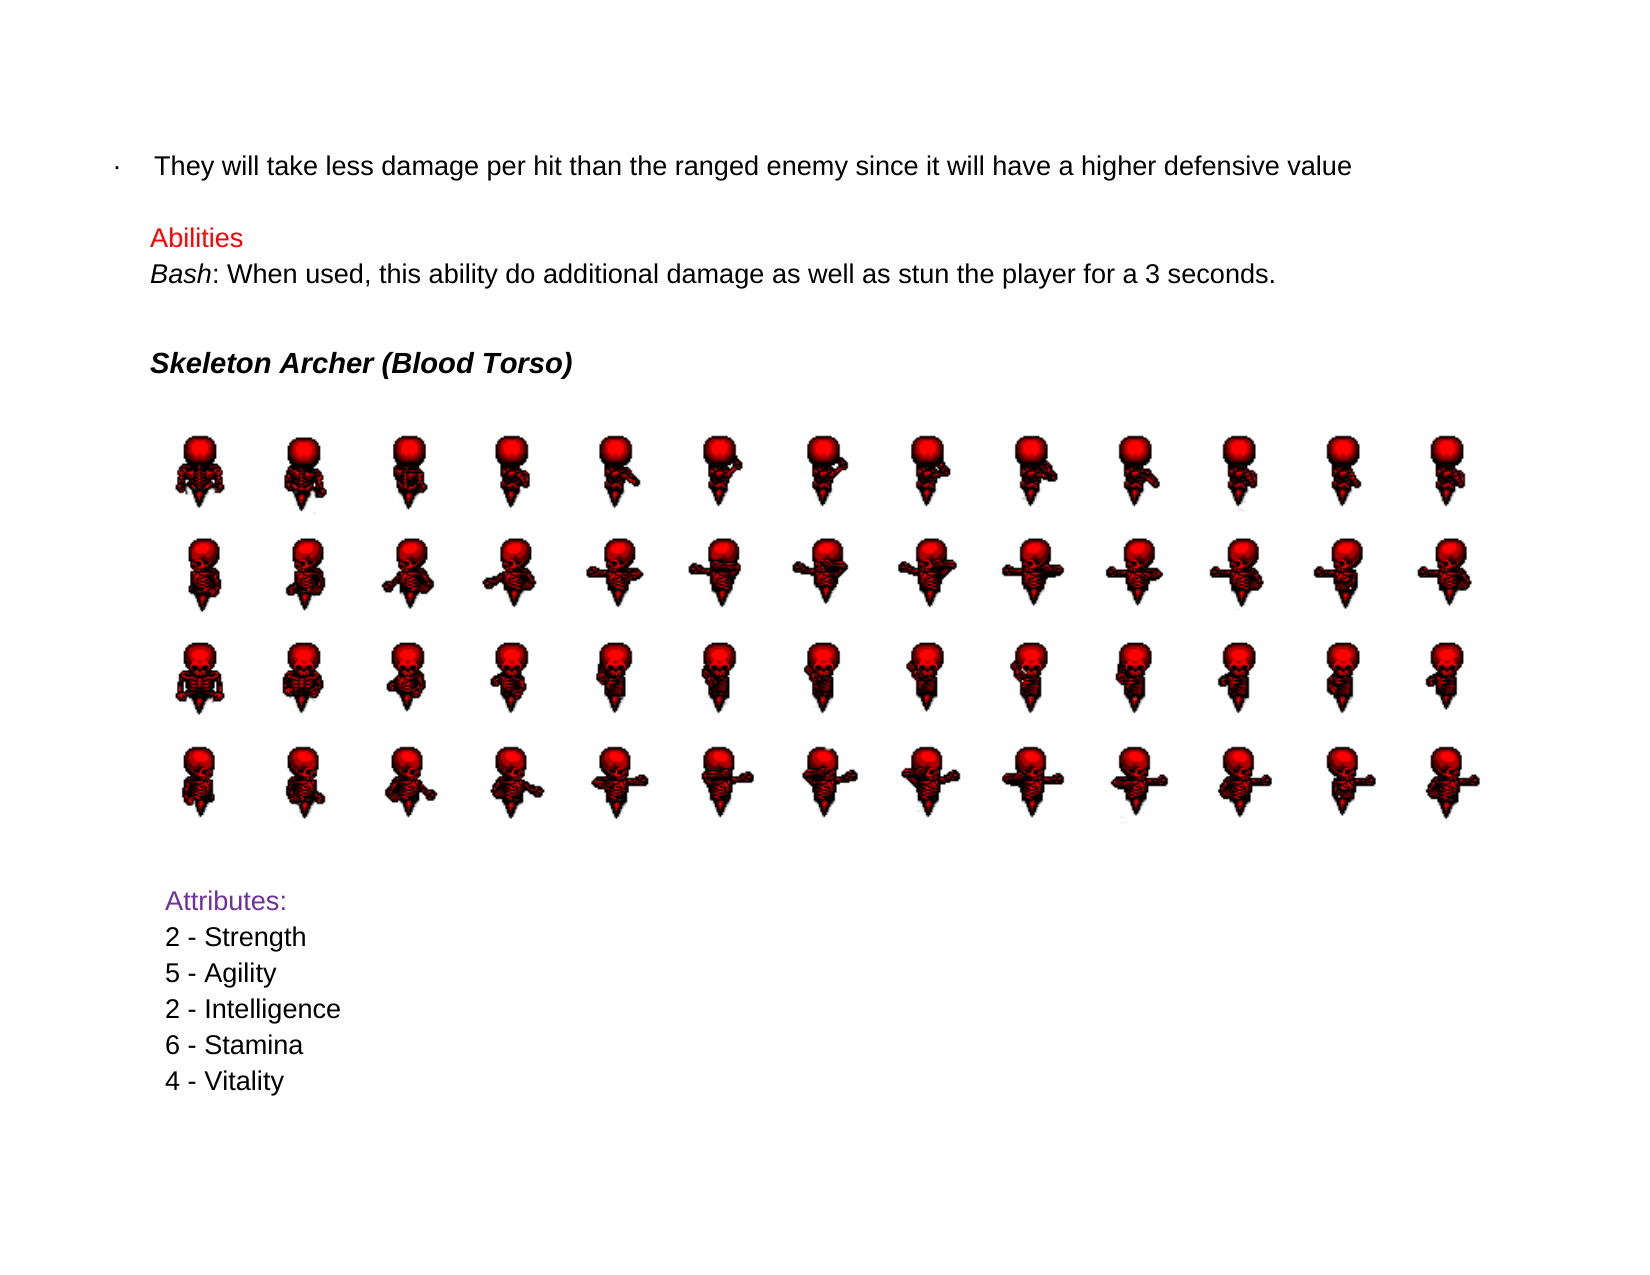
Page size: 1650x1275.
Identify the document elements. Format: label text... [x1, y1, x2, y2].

picture [150, 420, 1500, 845]
text 5 - Agility [150, 957, 1500, 988]
text Attributes: [150, 885, 1500, 916]
subtitle Skeleton Archer (Blood Torso) [150, 346, 1500, 380]
text Abilities [150, 222, 1500, 253]
text 6 - Stamina [150, 1029, 1500, 1060]
text · They will take less damage per hit than the ranged enemy since it will have a higher defensive value [112, 150, 1500, 181]
text Bash: When used, this ability do additional damage as well as stun the player for a 3 seconds. [150, 258, 1500, 289]
text 4 - Vitality [150, 1065, 1500, 1096]
text 2 - Strength [150, 921, 1500, 952]
text 2 - Intelligence [150, 993, 1500, 1024]
